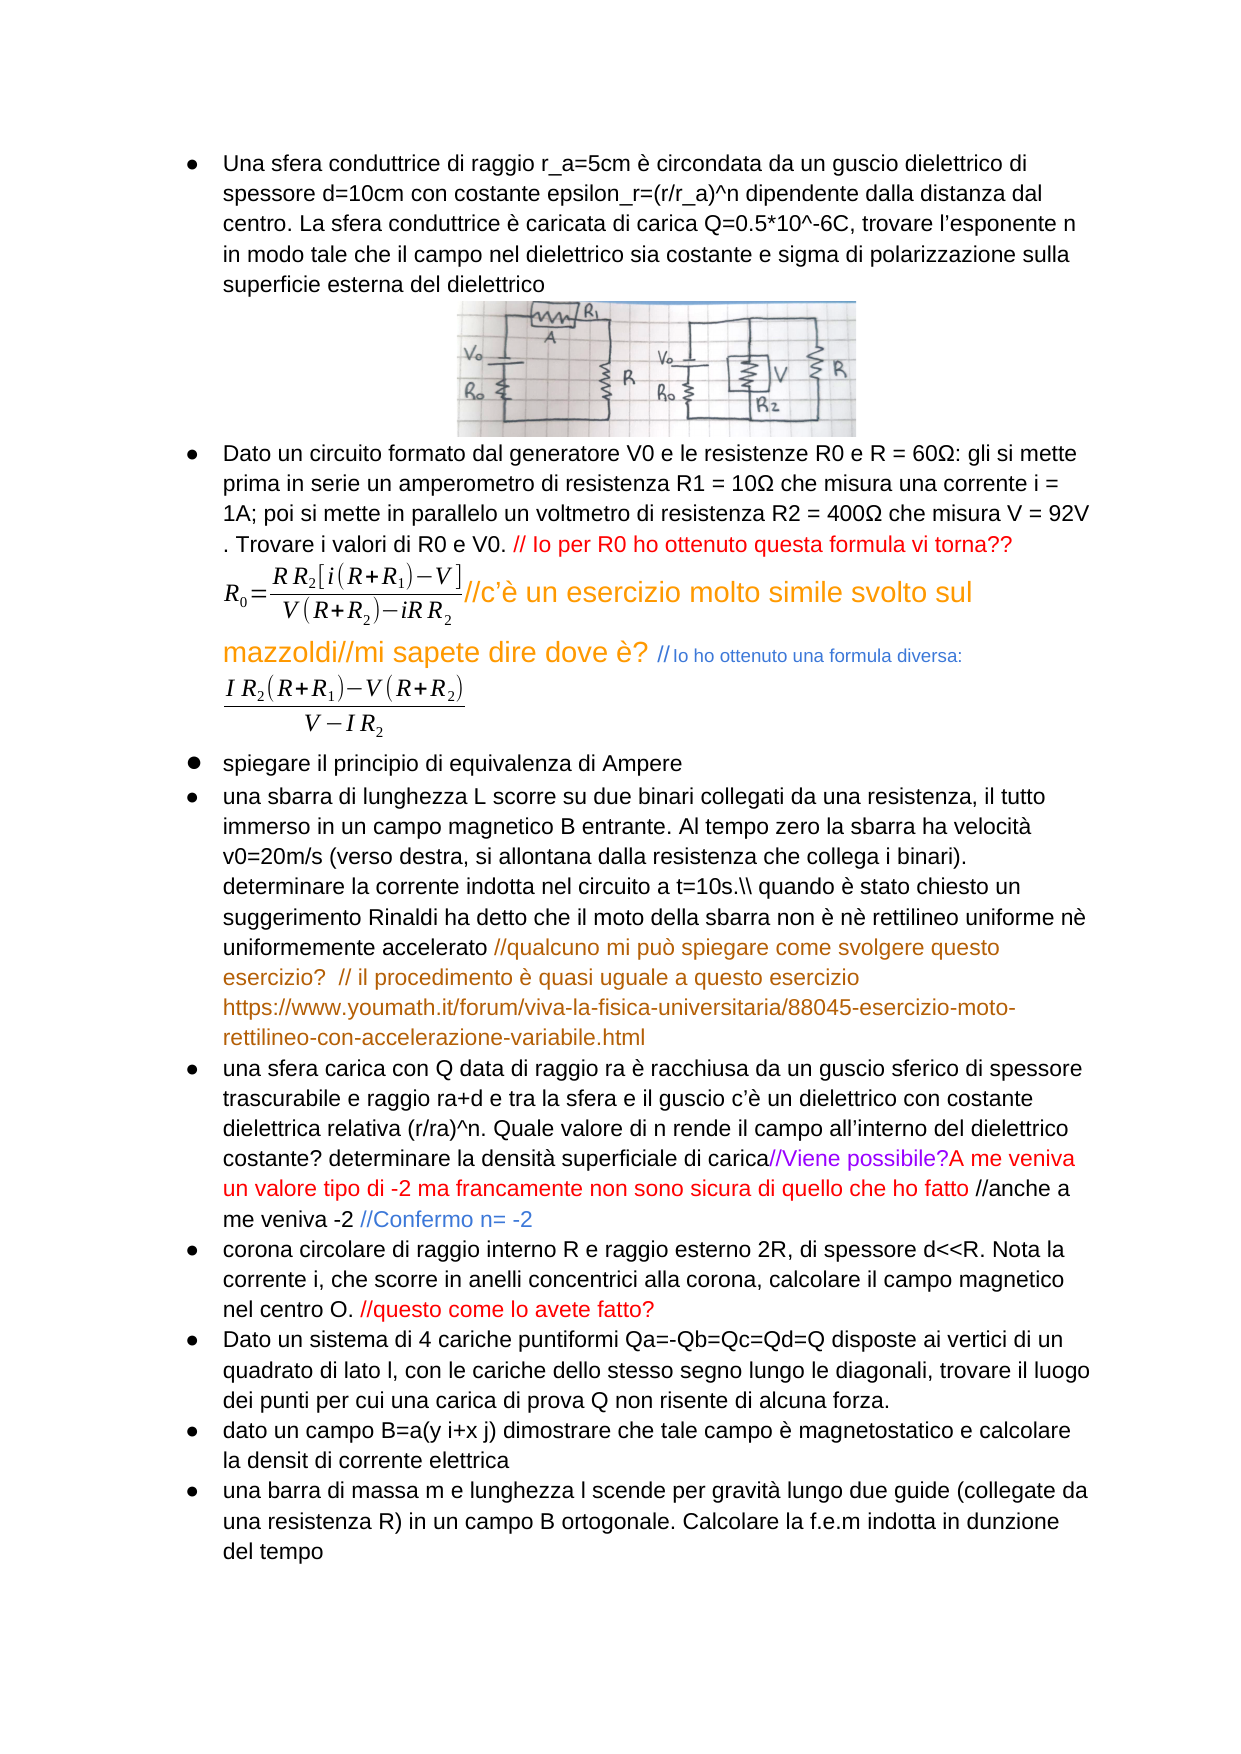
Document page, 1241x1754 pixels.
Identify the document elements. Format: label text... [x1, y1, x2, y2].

list Una sfera conduttrice di raggio r_a=5cm è circondata da un guscio dielettrico di spessore d=10cm con costante epsilon_r=(r/r_a)^n dipendente dalla distanza dal centro. La sfera conduttrice è caricata di carica Q=0.5*10^-6C, trovare l’esponente n in modo tale che il campo nel dielettrico sia costante e sigma di polarizzazione sulla superficie esterna del dielettrico [185, 150, 1090, 297]
list Dato un circuito formato dal generatore V0 e le resistenze R0 e R = 60Ω: gli si mette prima in serie un amperometro di resistenza R1 = 10Ω che misura una corrente i = 1A; poi si mette in parallelo un voltmetro di resistenza R2 = 400Ω che misura V = 92V . Trovare i valori di R0 e V0. // Io per R0 ho ottenuto questa formula vi torna?? //c’è un esercizio molto simile svolto sul mazzoldi//mi sapete dire dove è? // Io ho ottenuto una formula diversa: [185, 440, 1090, 740]
picture [456, 301, 857, 437]
list dato un campo B=a(y i+x j) dimostrare che tale campo è magnetostatico e calcolare la densit di corrente elettrica [185, 1417, 1090, 1473]
list una sfera carica con Q data di raggio ra è racchiusa da un guscio sferico di spessore trascurabile e raggio ra+d e tra la sfera e il guscio c’è un dielettrico con costante dielettrica relativa (r/ra)^n. Quale valore di n rende il campo all’interno del dielettrico costante? determinare la densità superficiale di carica//Viene possibile?A me veniva un valore tipo di -2 ma francamente non sono sicura di quello che ho fatto //anche a me veniva -2 //Confermo n= -2 [185, 1054, 1090, 1232]
list corona circolare di raggio interno R e raggio esterno 2R, di spessore d<<R. Nota la corrente i, che scorre in anelli concentrici alla corona, calcolare il campo magnetico nel centro O. //questo come lo avete fatto? [185, 1236, 1090, 1322]
list una barra di massa m e lunghezza l scende per gravità lungo due guide (collegate da una resistenza R) in un campo B ortogonale. Calcolare la f.e.m indotta in dunzione del tempo [185, 1477, 1090, 1564]
list Dato un sistema di 4 cariche puntiformi Qa=-Qb=Qc=Qd=Q disposte ai vertici di un quadrato di lato l, con le cariche dello stesso segno lungo le diagonali, trovare il luogo dei punti per cui una carica di prova Q non risente di alcuna forza. [185, 1326, 1090, 1413]
list una sbarra di lunghezza L scorre su due binari collegati da una resistenza, il tutto immerso in un campo magnetico B entrante. Al tempo zero la sbarra ha velocità v0=20m/s (verso destra, si allontana dalla resistenza che collega i binari). determinare la corrente indotta nel circuito a t=10s.\\ quando è stato chiesto un suggerimento Rinaldi ha detto che il moto della sbarra non è nè rettilineo uniforme nè uniformemente accelerato //qualcuno mi può spiegare come svolgere questo esercizio? // il procedimento è quasi uguale a questo esercizio https://www.youmath.it/forum/viva-la-fisica-universitaria/88045-esercizio-moto-rettilineo-con-accelerazione-variabile.html [185, 783, 1090, 1051]
list spiegare il principio di equivalenza di Ampere [185, 744, 1090, 778]
